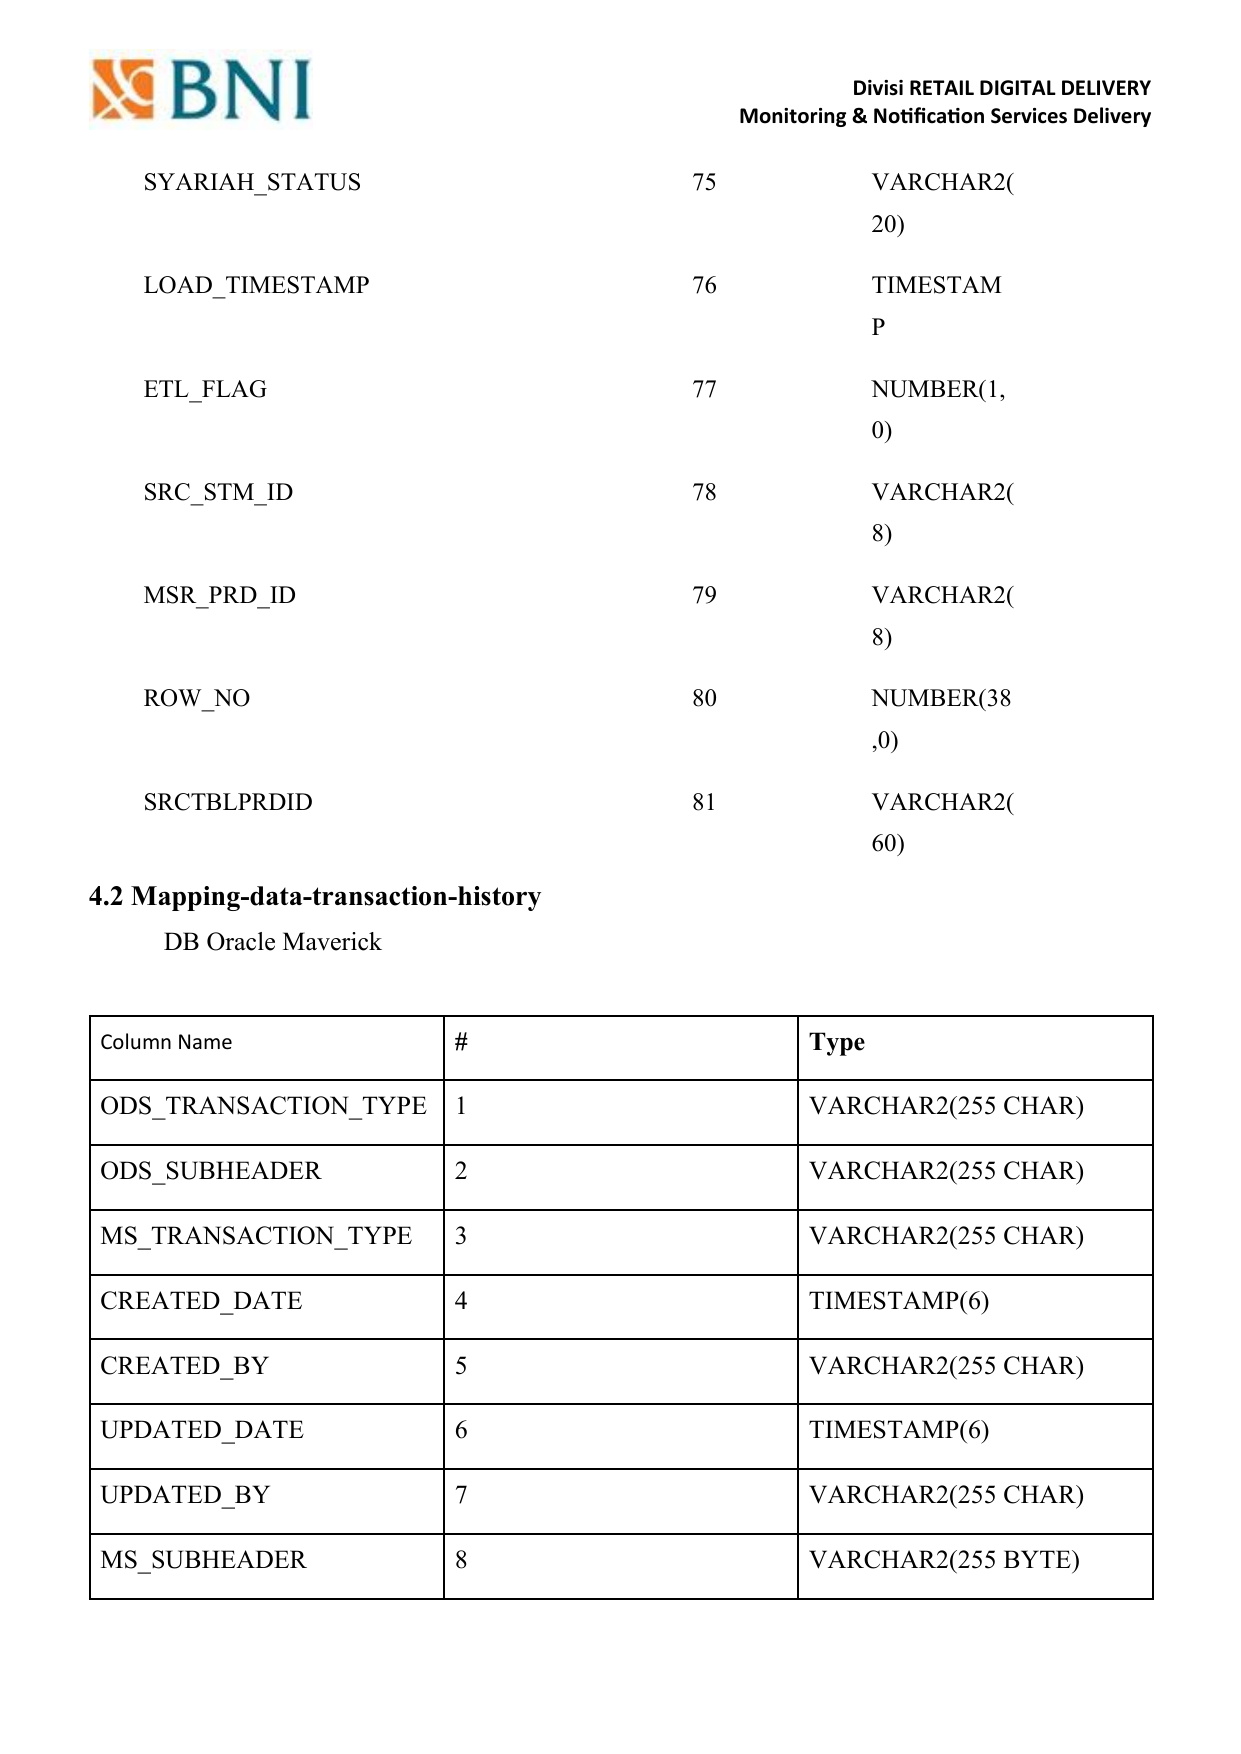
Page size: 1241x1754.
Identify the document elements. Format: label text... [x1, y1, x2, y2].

table_cell NUMBER(38,0) [817, 674, 1026, 777]
table_cell LOAD_TIMESTAMP [89, 261, 637, 364]
table_cell VARCHAR2(8) [817, 468, 1026, 571]
table_cell VARCHAR2(20) [817, 158, 1026, 261]
table_cell SRC_STM_ID [89, 468, 637, 571]
table_cell SRCTBLPRDID [89, 777, 637, 880]
picture [88, 49, 313, 130]
table_cell 79 [637, 571, 817, 674]
table_cell TIMESTAMP [817, 261, 1026, 364]
table_cell NUMBER(1,0) [817, 364, 1026, 467]
table_cell 78 [637, 468, 817, 571]
table_cell MSR_PRD_ID [89, 571, 637, 674]
table_cell SYARIAH_STATUS [89, 158, 637, 261]
table_cell VARCHAR2(60) [817, 777, 1026, 880]
text DB Oracle Maverick [89, 927, 1152, 956]
table_cell 81 [637, 777, 817, 880]
text 4.2 Mapping-data-transaction-history [89, 880, 1152, 912]
table_cell ETL_FLAG [89, 364, 637, 467]
table_cell 77 [637, 364, 817, 467]
table_cell 75 [637, 158, 817, 261]
table_cell 80 [637, 674, 817, 777]
table_cell 76 [637, 261, 817, 364]
table_cell ROW_NO [89, 674, 637, 777]
table_cell VARCHAR2(8) [817, 571, 1026, 674]
